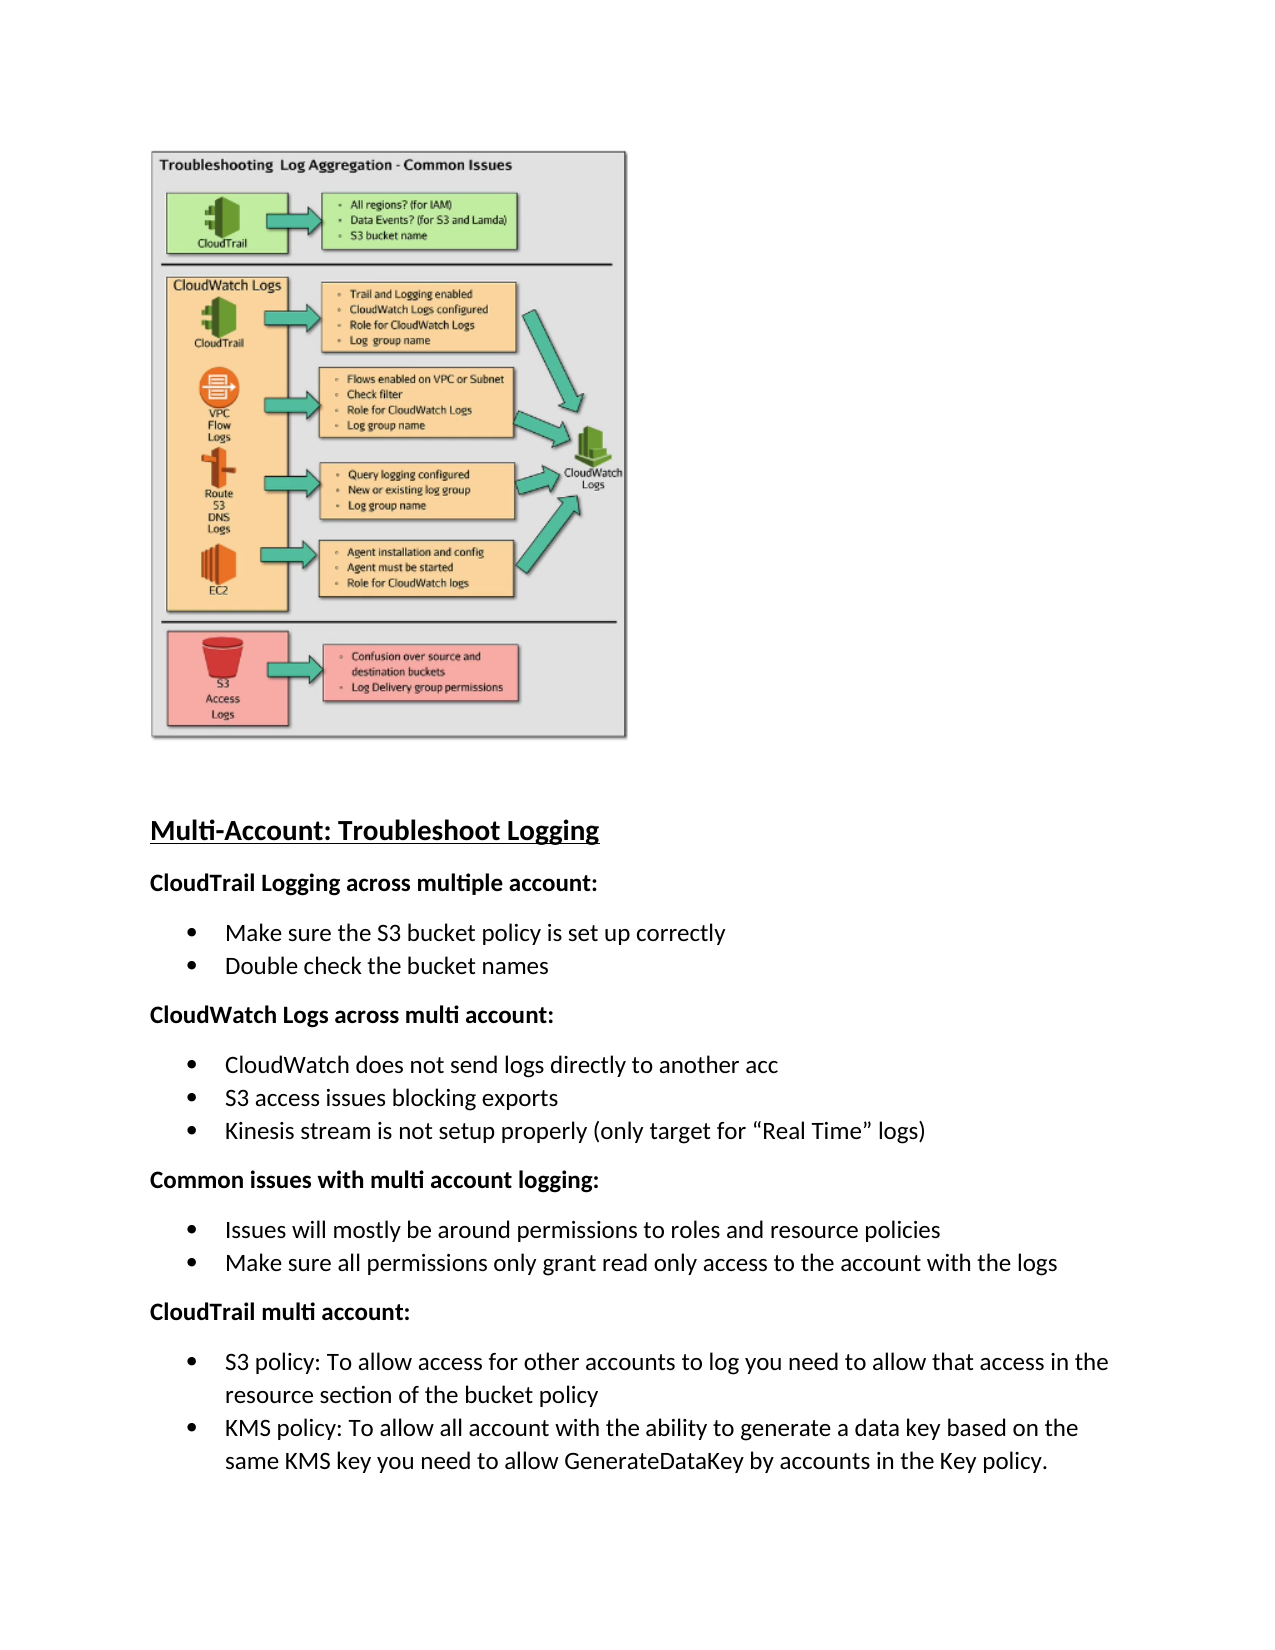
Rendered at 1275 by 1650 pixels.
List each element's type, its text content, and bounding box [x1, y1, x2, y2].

list Kinesis stream is not setup properly (only target for “Real Time” logs) [187, 1115, 1125, 1145]
list Double check the bucket names [187, 950, 1125, 980]
list S3 access issues blocking exports [187, 1082, 1125, 1112]
text CloudWatch Logs across multi account: [150, 999, 1125, 1030]
text Common issues with multi account logging: [150, 1164, 1125, 1195]
text CloudTrail multi account: [150, 1296, 1125, 1327]
list Make sure all permissions only grant read only access to the account with the logs [187, 1247, 1125, 1277]
list Issues will mostly be around permissions to roles and resource policies [187, 1214, 1125, 1244]
picture [150, 150, 628, 744]
list S3 policy: To allow access for other accounts to log you need to allow that access in the resource section of the bucket policy [187, 1346, 1125, 1409]
list CloudWatch does not send logs directly to another acc [187, 1049, 1125, 1079]
text CloudTrail Logging across multiple account: [150, 867, 1125, 898]
list KMS policy: To allow all account with the ability to generate a data key based on the same KMS key you need to allow GenerateDataKey by accounts in the Key policy. [187, 1412, 1125, 1475]
text Multi-Account: Troubleshoot Logging [150, 812, 1125, 848]
list Make sure the S3 bucket policy is set up correctly [187, 917, 1125, 947]
